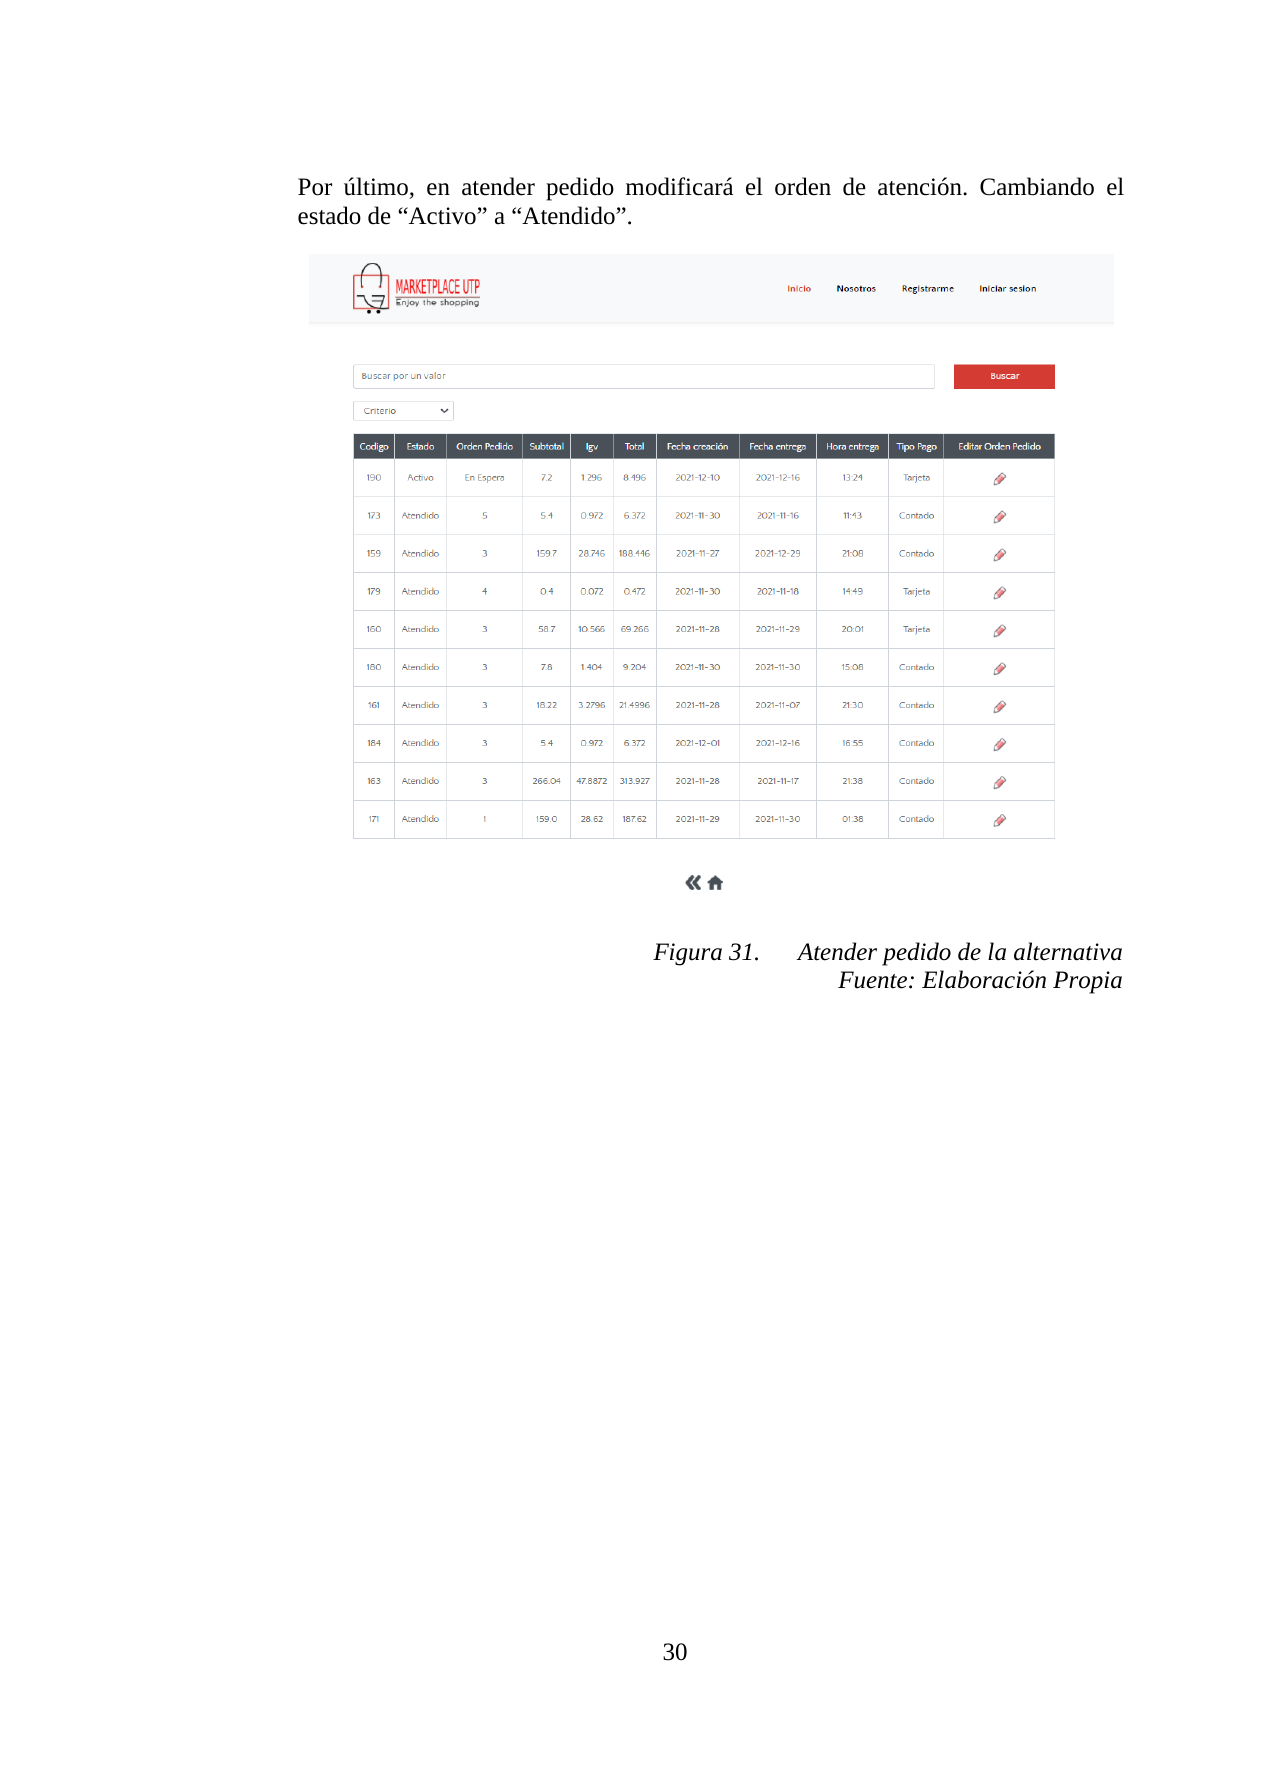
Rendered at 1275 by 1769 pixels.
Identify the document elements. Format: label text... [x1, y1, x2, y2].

text Atender pedido de la alternativa [262, 937, 1125, 965]
text Fuente: Elaboración Propia [225, 965, 1125, 994]
picture [308, 254, 1114, 912]
text Por último, en atender pedido modificará el orden de atención. Cambiando el estado de “Activo” a “Atendido”. [297, 172, 1125, 229]
